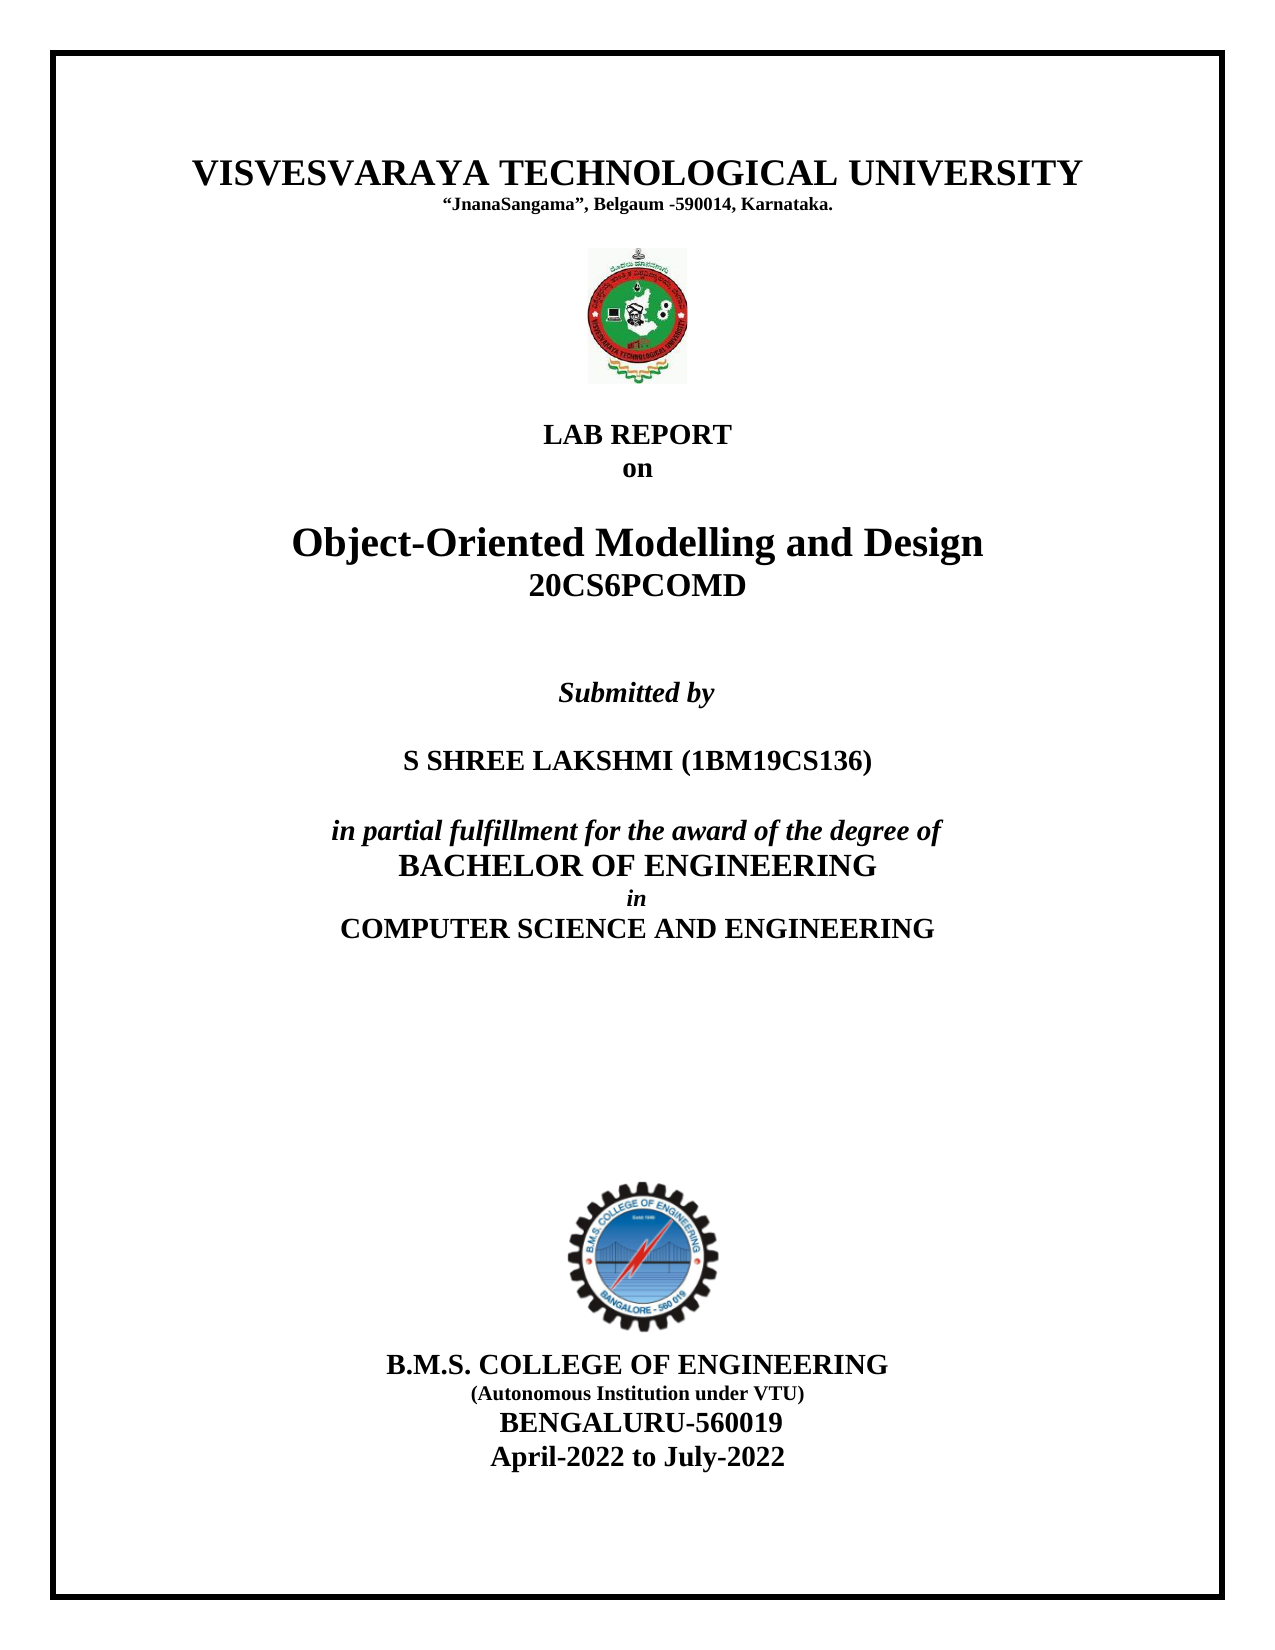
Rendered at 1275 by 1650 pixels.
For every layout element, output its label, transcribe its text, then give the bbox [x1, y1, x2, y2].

text Object-Oriented Modelling and Design [150, 517, 1125, 565]
text S SHREE LAKSHMI (1BM19CS136) [150, 743, 1125, 776]
picture [587, 248, 688, 384]
text in partial fulfillment for the award of the degree of [150, 813, 1125, 847]
text in [150, 884, 1125, 911]
picture [561, 1175, 721, 1334]
text Submitted by [150, 676, 1125, 709]
text (Autonomous Institution under VTU) [150, 1381, 1125, 1405]
text BENGALURU-560019 [150, 1405, 1125, 1439]
text COMPUTER SCIENCE AND ENGINEERING [150, 911, 1125, 945]
text “JnanaSangama”, Belgaum -590014, Karnataka. [150, 193, 1125, 215]
text VISVESVARAYA TECHNOLOGICAL UNIVERSITY [150, 150, 1125, 193]
text 20CS6PCOMD [150, 565, 1125, 604]
text April-2022 to July-2022 [150, 1439, 1125, 1472]
text B.M.S. COLLEGE OF ENGINEERING [150, 1347, 1125, 1381]
text BACHELOR OF ENGINEERING [150, 847, 1125, 884]
text on [150, 450, 1125, 484]
text LAB REPORT [150, 417, 1125, 450]
